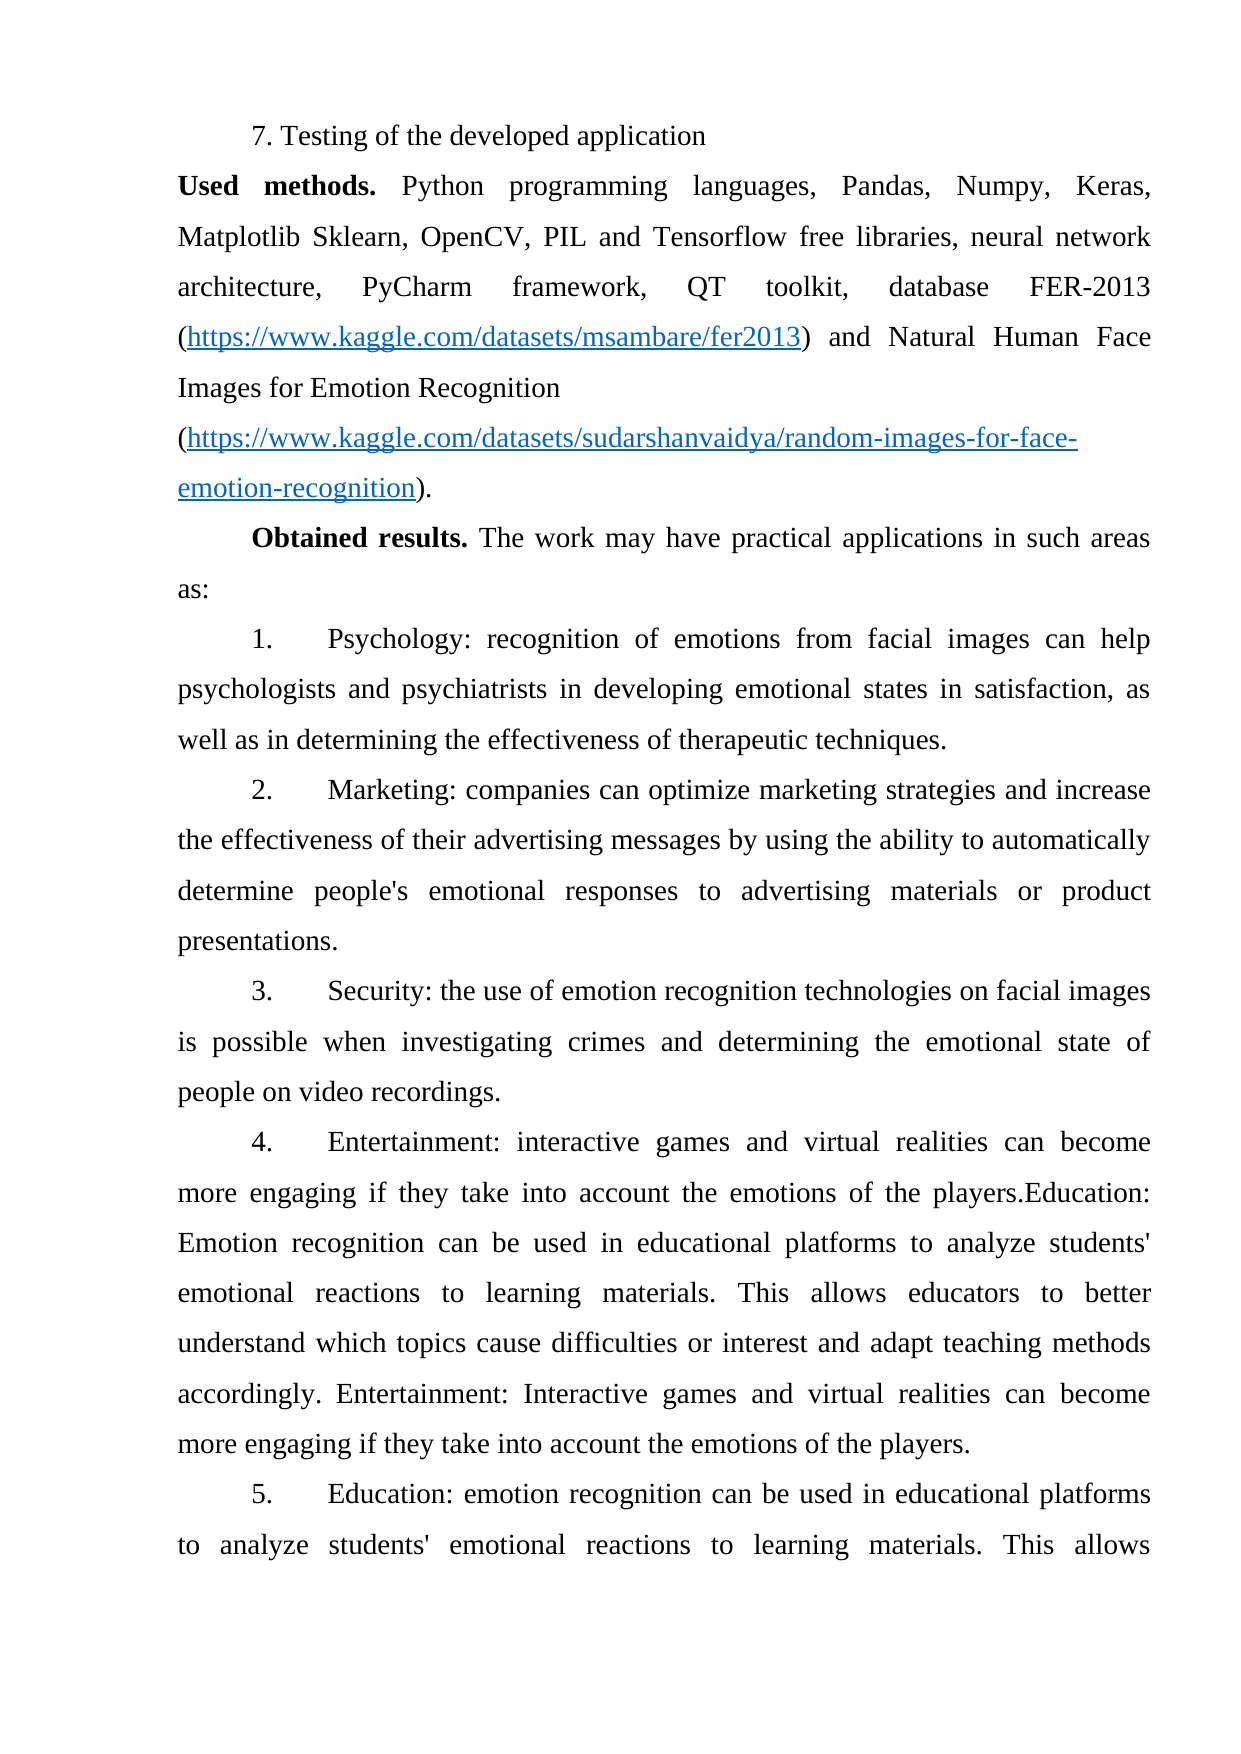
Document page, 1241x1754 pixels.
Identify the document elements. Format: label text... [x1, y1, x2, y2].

text (https://www.kaggle.com/datasets/sudarshanvaidya/random-images-for-face-emotion-recognition). [177, 420, 1152, 504]
text 7. Testing of the developed application [177, 118, 1152, 152]
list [177, 1477, 1152, 1560]
list Psychology: recognition of emotions from facial images can help psychologists and psychiatrists in developing emotional states in satisfaction, as well as in determining the effectiveness of therapeutic techniques. [177, 621, 1152, 755]
text Obtained results. The work may have practical applications in such areas as: [177, 521, 1152, 604]
text Used methods. Python programming languages, Pandas, Numpy, Keras, Matplotlib Sklearn, OpenCV, PIL and Tensorflow free libraries, neural network architecture, PyCharm framework, QT toolkit, database FER-2013 (https://www.kaggle.com/datasets/msambare/fer2013) and Natural Human Face Images for Emotion Recognition [177, 168, 1152, 403]
list Security: the use of emotion recognition technologies on facial images is possible when investigating crimes and determining the emotional state of people on video recordings. [177, 973, 1152, 1108]
list Entertainment: interactive games and virtual realities can become more engaging if they take into account the emotions of the players.Education: Emotion recognition can be used in educational platforms to analyze students' emotional reactions to learning materials. This allows educators to better understand which topics cause difficulties or interest and adapt teaching methods accordingly. Entertainment: Interactive games and virtual realities can become more engaging if they take into account the emotions of the players. [177, 1124, 1152, 1460]
list Marketing: сompanies can optimize marketing strategies and increase the effectiveness of their advertising messages by using the ability to automatically determine people's emotional responses to advertising materials or product presentations. [177, 772, 1152, 957]
